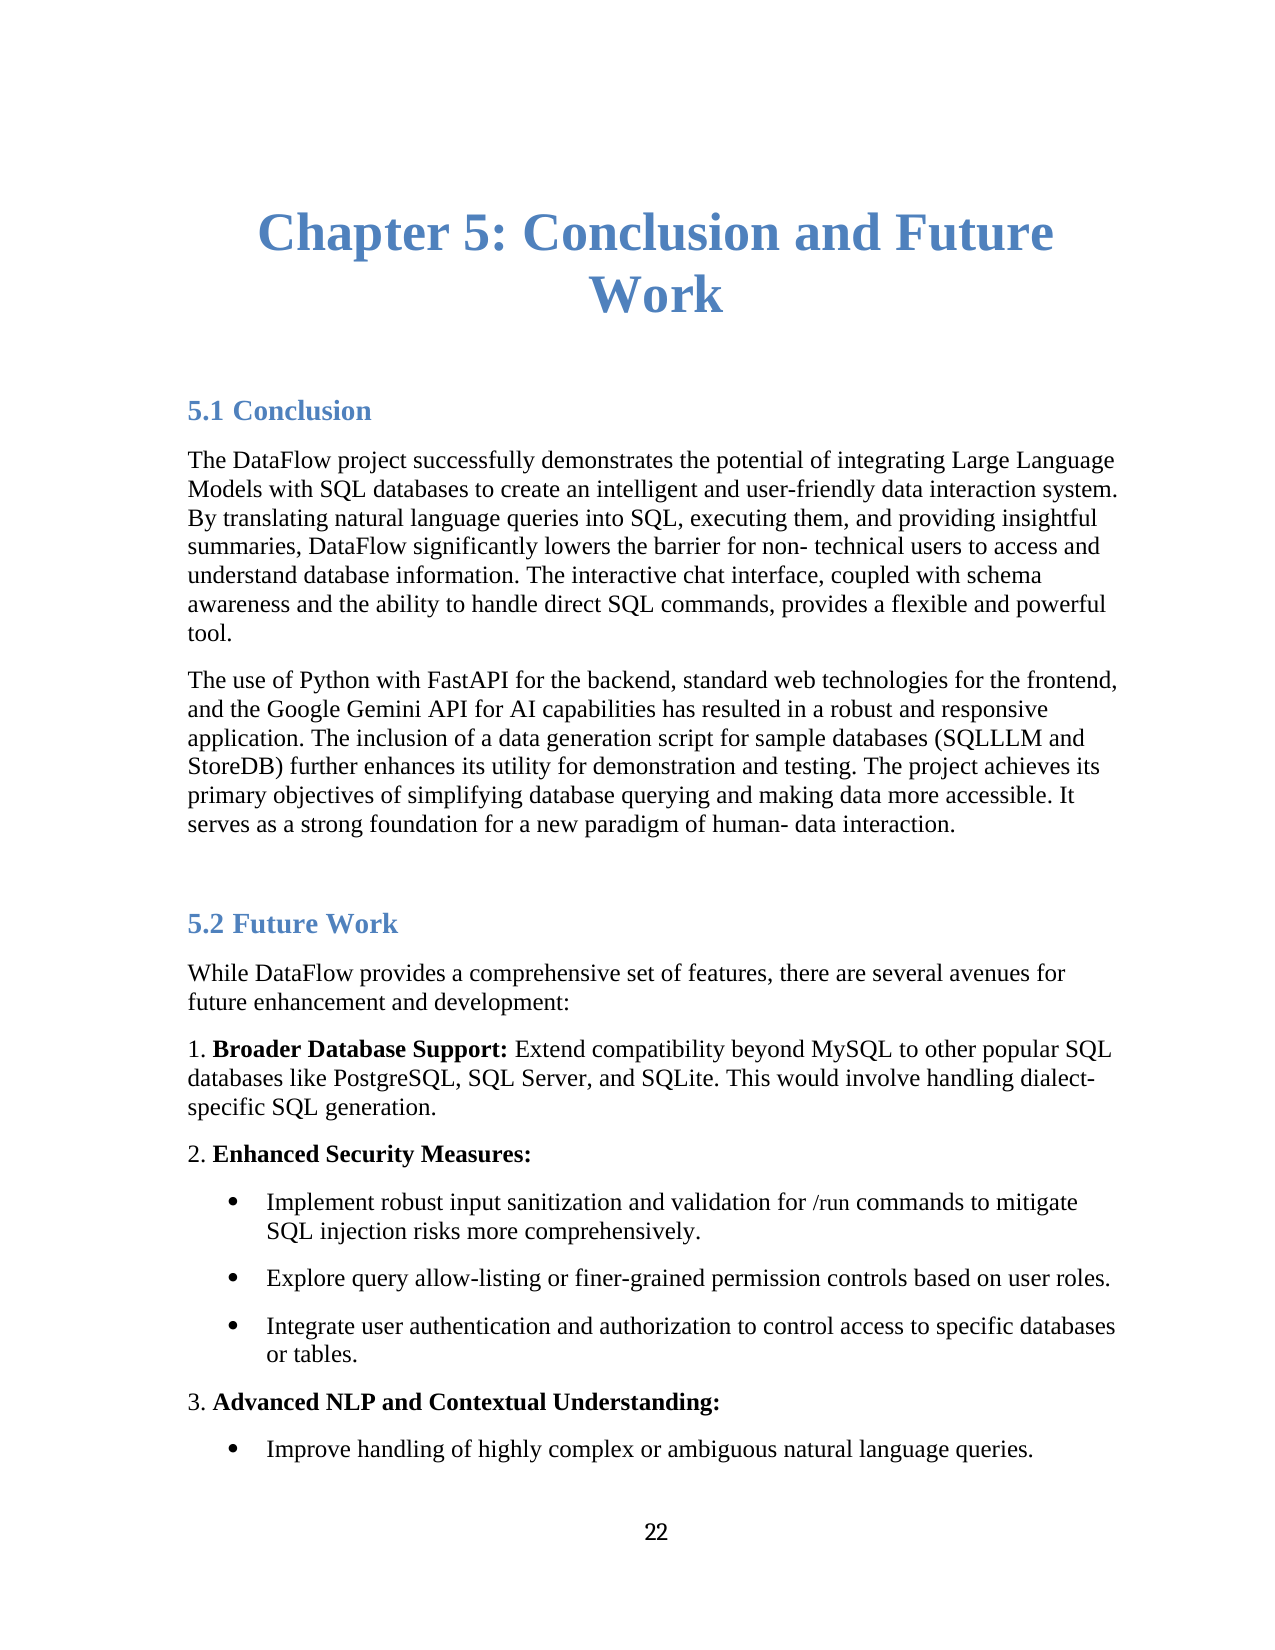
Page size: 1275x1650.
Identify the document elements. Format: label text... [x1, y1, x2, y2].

list Integrate user authentication and authorization to control access to specific databases or tables. [229, 1311, 1125, 1368]
subtitle Chapter 5: Conclusion and Future Work [187, 200, 1125, 324]
subtitle Conclusion [187, 393, 1125, 426]
text 2. Enhanced Security Measures: [187, 1139, 1125, 1168]
text The DataFlow project successfully demonstrates the potential of integrating Large Language Models with SQL databases to create an intelligent and user-friendly data interaction system. By translating natural language queries into SQL, executing them, and providing insightful summaries, DataFlow significantly lowers the barrier for non- technical users to access and understand database information. The interactive chat interface, coupled with schema awareness and the ability to handle direct SQL commands, provides a flexible and powerful tool. [187, 445, 1125, 646]
list Explore query allow-listing or finer-grained permission controls based on user roles. [229, 1263, 1125, 1292]
text The use of Python with FastAPI for the backend, standard web technologies for the frontend, and the Google Gemini API for AI capabilities has resulted in a robust and responsive application. The inclusion of a data generation script for sample databases (SQLLLM and StoreDB) further enhances its utility for demonstration and testing. The project achieves its primary objectives of simplifying database querying and making data more accessible. It serves as a strong foundation for a new paradigm of human- data interaction. [187, 665, 1125, 838]
text 3. Advanced NLP and Contextual Understanding: [187, 1387, 1125, 1416]
list Implement robust input sanitization and validation for /run commands to mitigate SQL injection risks more comprehensively. [229, 1187, 1125, 1244]
text While DataFlow provides a comprehensive set of features, there are several avenues for future enhancement and development: [187, 958, 1125, 1016]
list Improve handling of highly complex or ambiguous natural language queries. [229, 1434, 1125, 1463]
text 1. Broader Database Support: Extend compatibility beyond MySQL to other popular SQL databases like PostgreSQL, SQL Server, and SQLite. This would involve handling dialect-specific SQL generation. [187, 1034, 1125, 1121]
subtitle Future Work [187, 906, 1125, 939]
